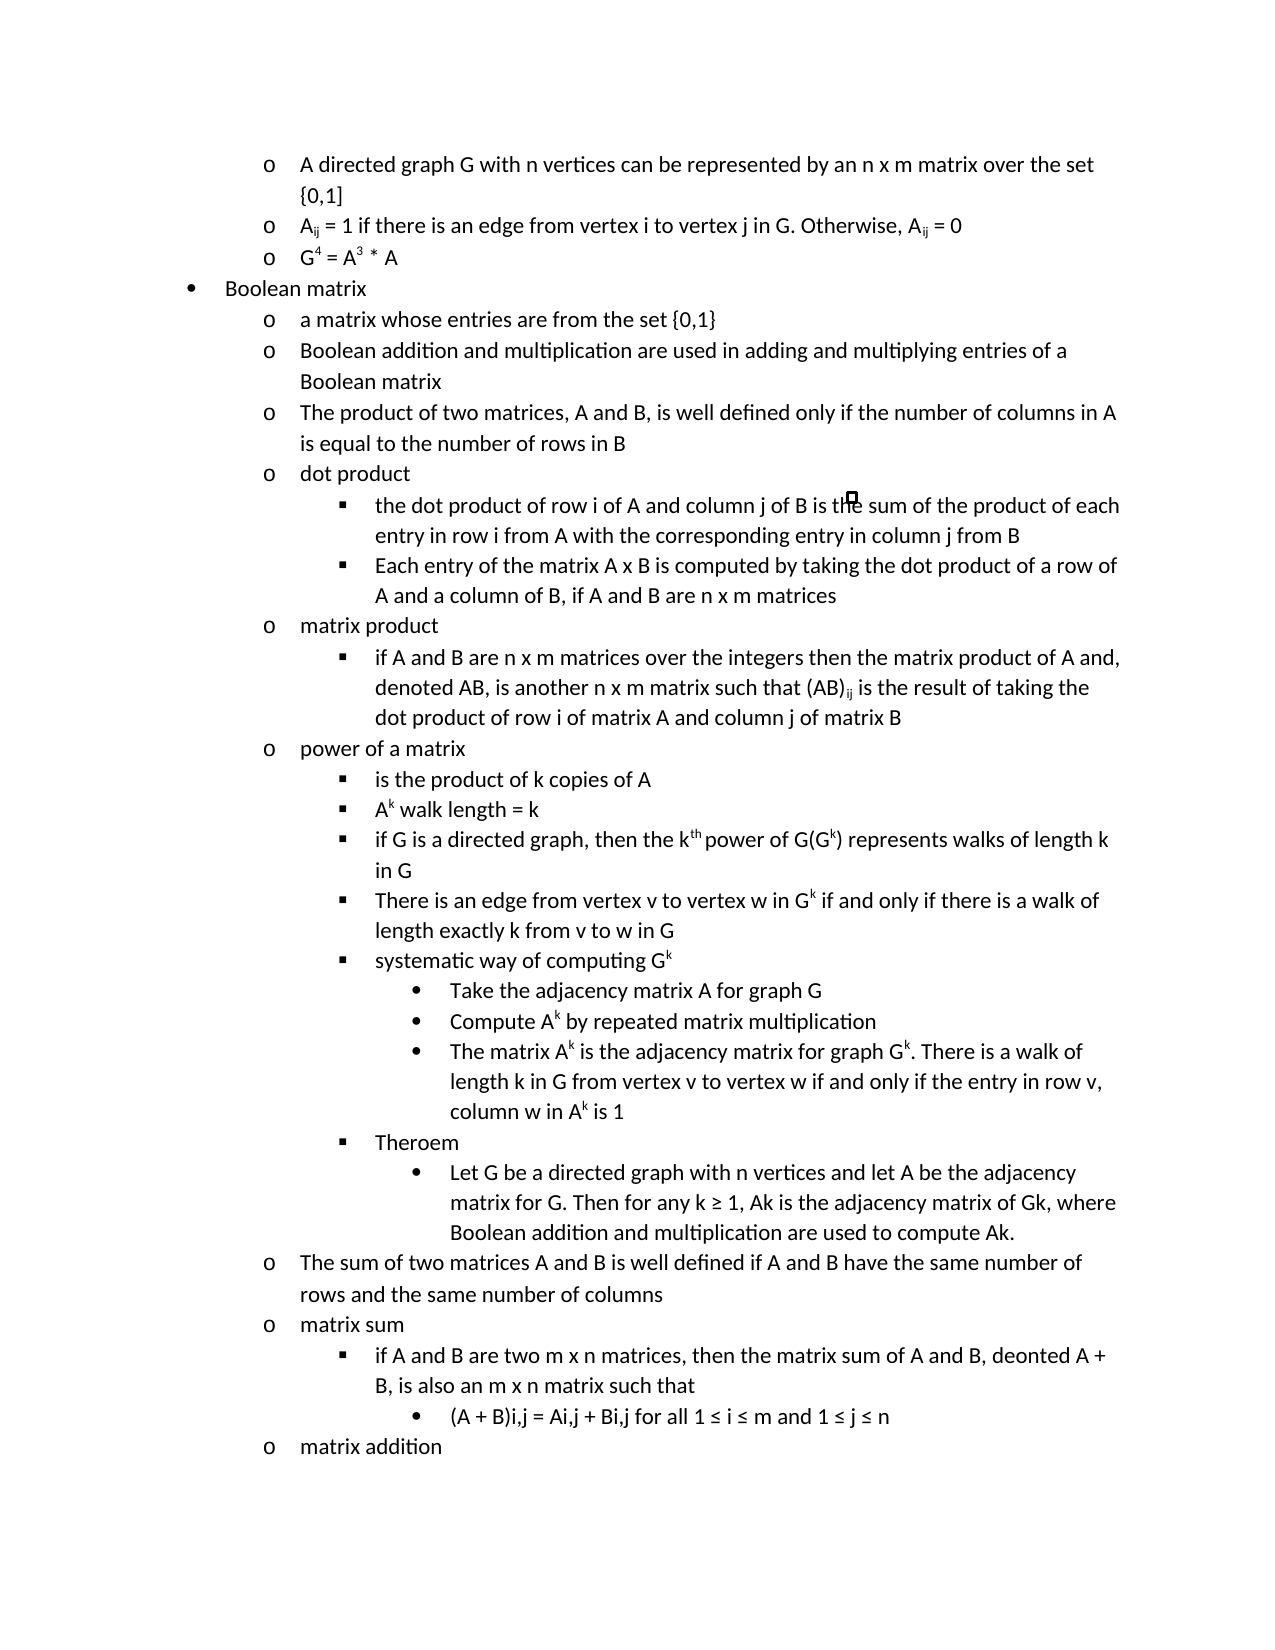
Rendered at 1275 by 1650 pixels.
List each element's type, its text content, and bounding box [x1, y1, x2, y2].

list The product of two matrices, A and B, is well defined only if the number of columns in A is equal to the number of rows in B [262, 398, 1125, 457]
list systematic way of computing Gk [337, 946, 1125, 974]
list Compute Ak by repeated matrix multiplication [412, 1007, 1125, 1035]
list matrix addition [262, 1432, 1125, 1461]
list The sum of two matrices A and B is well defined if A and B have the same number of rows and the same number of columns [262, 1248, 1125, 1308]
list G4 = A3 * A [262, 243, 1125, 272]
list There is an edge from vertex v to vertex w in Gk if and only if there is a walk of length exactly k from v to w in G [337, 886, 1125, 944]
list if A and B are two m x n matrices, then the matrix sum of A and B, deonted A + B, is also an m x n matrix such that [337, 1341, 1125, 1400]
list a matrix whose entries are from the set {0,1} [262, 305, 1125, 334]
list Theroem [337, 1128, 1125, 1156]
list matrix product [262, 612, 1125, 641]
list dot product [262, 459, 1125, 488]
list Let G be a directed graph with n vertices and let A be the adjacency matrix for G. Then for any k ≥ 1, Ak is the adjacency matrix of Gk, where Boolean addition and multiplication are used to compute Ak. [412, 1158, 1125, 1246]
list Boolean addition and multiplication are used in adding and multiplying entries of a Boolean matrix [262, 336, 1125, 396]
list Boolean matrix [187, 274, 1125, 302]
list if G is a directed graph, then the kth power of G(Gk) represents walks of length k in G [337, 826, 1125, 884]
list power of a matrix [262, 734, 1125, 763]
list Aij = 1 if there is an edge from vertex i to vertex j in G. Otherwise, Aij = 0 [262, 212, 1125, 241]
list Take the adjacency matrix A for graph G [412, 977, 1125, 1004]
list Each entry of the matrix A x B is computed by taking the dot product of a row of A and a column of B, if A and B are n x m matrices [337, 551, 1125, 609]
list (A + B)i,j = Ai,j + Bi,j for all 1 ≤ i ≤ m and 1 ≤ j ≤ n [412, 1402, 1125, 1430]
list matrix sum [262, 1310, 1125, 1339]
list if A and B are n x m matrices over the integers then the matrix product of A and, denoted AB, is another n x m matrix such that (AB)ij is the result of taking the dot product of row i of matrix A and column j of matrix B [337, 643, 1125, 731]
list Ak walk length = k [337, 795, 1125, 823]
list A directed graph G with n vertices can be represented by an n x m matrix over the set {0,1] [262, 150, 1125, 209]
list is the product of k copies of A [337, 765, 1125, 793]
list The matrix Ak is the adjacency matrix for graph Gk. There is a walk of length k in G from vertex v to vertex w if and only if the entry in row v, column w in Ak is 1 [412, 1037, 1125, 1125]
list the dot product of row i of A and column j of B is the sum of the product of each entry in row i from A with the corresponding entry in column j from B [337, 491, 1125, 549]
